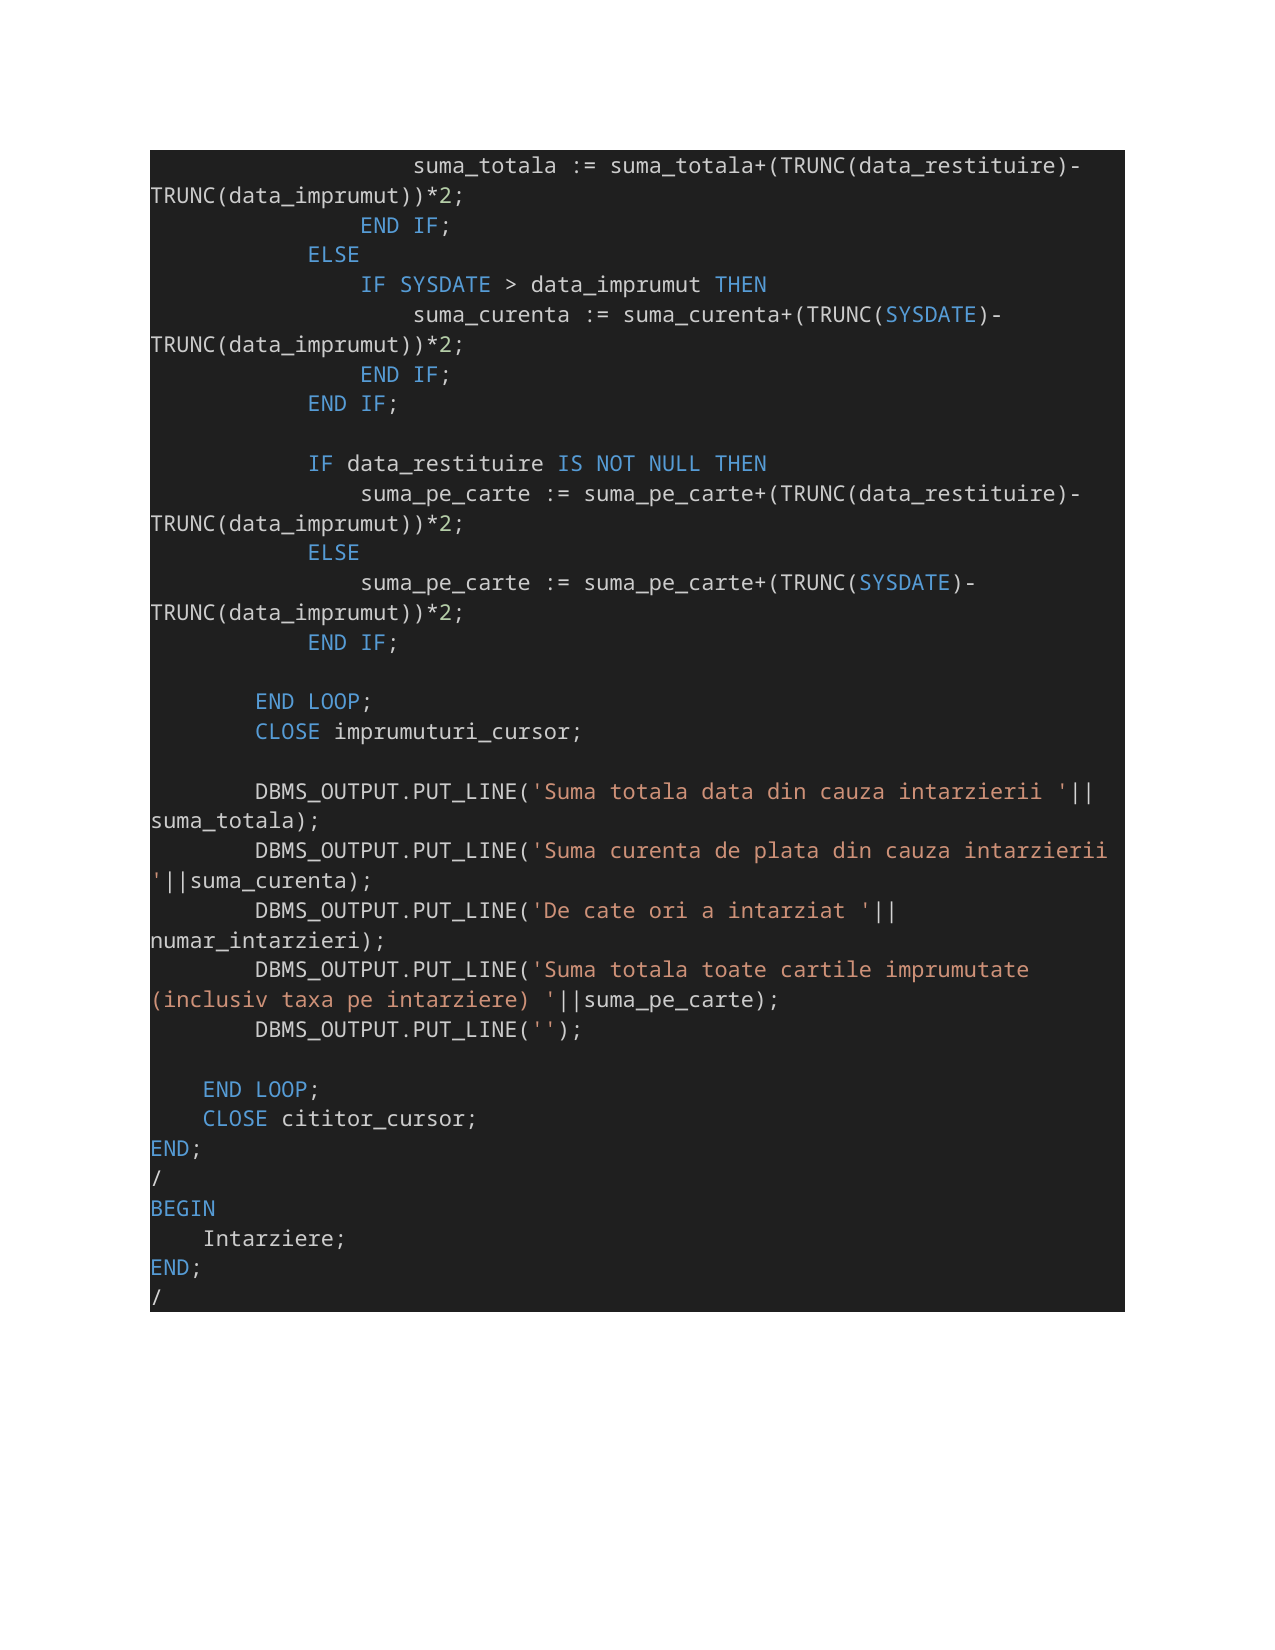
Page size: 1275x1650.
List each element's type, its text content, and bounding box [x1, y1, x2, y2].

text ELSE [150, 537, 1125, 567]
text Intarziere; [150, 1222, 1125, 1252]
text DBMS_OUTPUT.PUT_LINE(''); [150, 1014, 1125, 1044]
text END IF; [150, 627, 1125, 656]
text IF SYSDATE > data_imprumut THEN [150, 269, 1125, 299]
text ELSE [150, 239, 1125, 269]
text END IF; [150, 209, 1125, 239]
text DBMS_OUTPUT.PUT_LINE('Suma totala data din cauza intarzierii '||suma_totala); [150, 776, 1125, 835]
text suma_pe_carte := suma_pe_carte+(TRUNC(SYSDATE)-TRUNC(data_imprumut))*2; [150, 567, 1125, 627]
text END LOOP; [150, 1073, 1125, 1103]
text END IF; [150, 358, 1125, 388]
text DBMS_OUTPUT.PUT_LINE('Suma curenta de plata din cauza intarzierii '||suma_curenta); [150, 835, 1125, 895]
text BEGIN [150, 1193, 1125, 1222]
text END LOOP; [150, 686, 1125, 716]
text DBMS_OUTPUT.PUT_LINE('De cate ori a intarziat '||numar_intarzieri); [150, 895, 1125, 954]
text CLOSE imprumuturi_cursor; [150, 716, 1125, 746]
text suma_totala := suma_totala+(TRUNC(data_restituire)-TRUNC(data_imprumut))*2; [150, 150, 1125, 209]
text / [150, 1282, 1125, 1312]
text END IF; [150, 388, 1125, 418]
text END; [150, 1133, 1125, 1163]
text suma_pe_carte := suma_pe_carte+(TRUNC(data_restituire)-TRUNC(data_imprumut))*2; [150, 478, 1125, 537]
text CLOSE cititor_cursor; [150, 1103, 1125, 1133]
text / [150, 1163, 1125, 1193]
text suma_curenta := suma_curenta+(TRUNC(SYSDATE)-TRUNC(data_imprumut))*2; [150, 299, 1125, 358]
text DBMS_OUTPUT.PUT_LINE('Suma totala toate cartile imprumutate (inclusiv taxa pe intarziere) '||suma_pe_carte); [150, 954, 1125, 1014]
text END; [150, 1252, 1125, 1282]
text IF data_restituire IS NOT NULL THEN [150, 448, 1125, 478]
